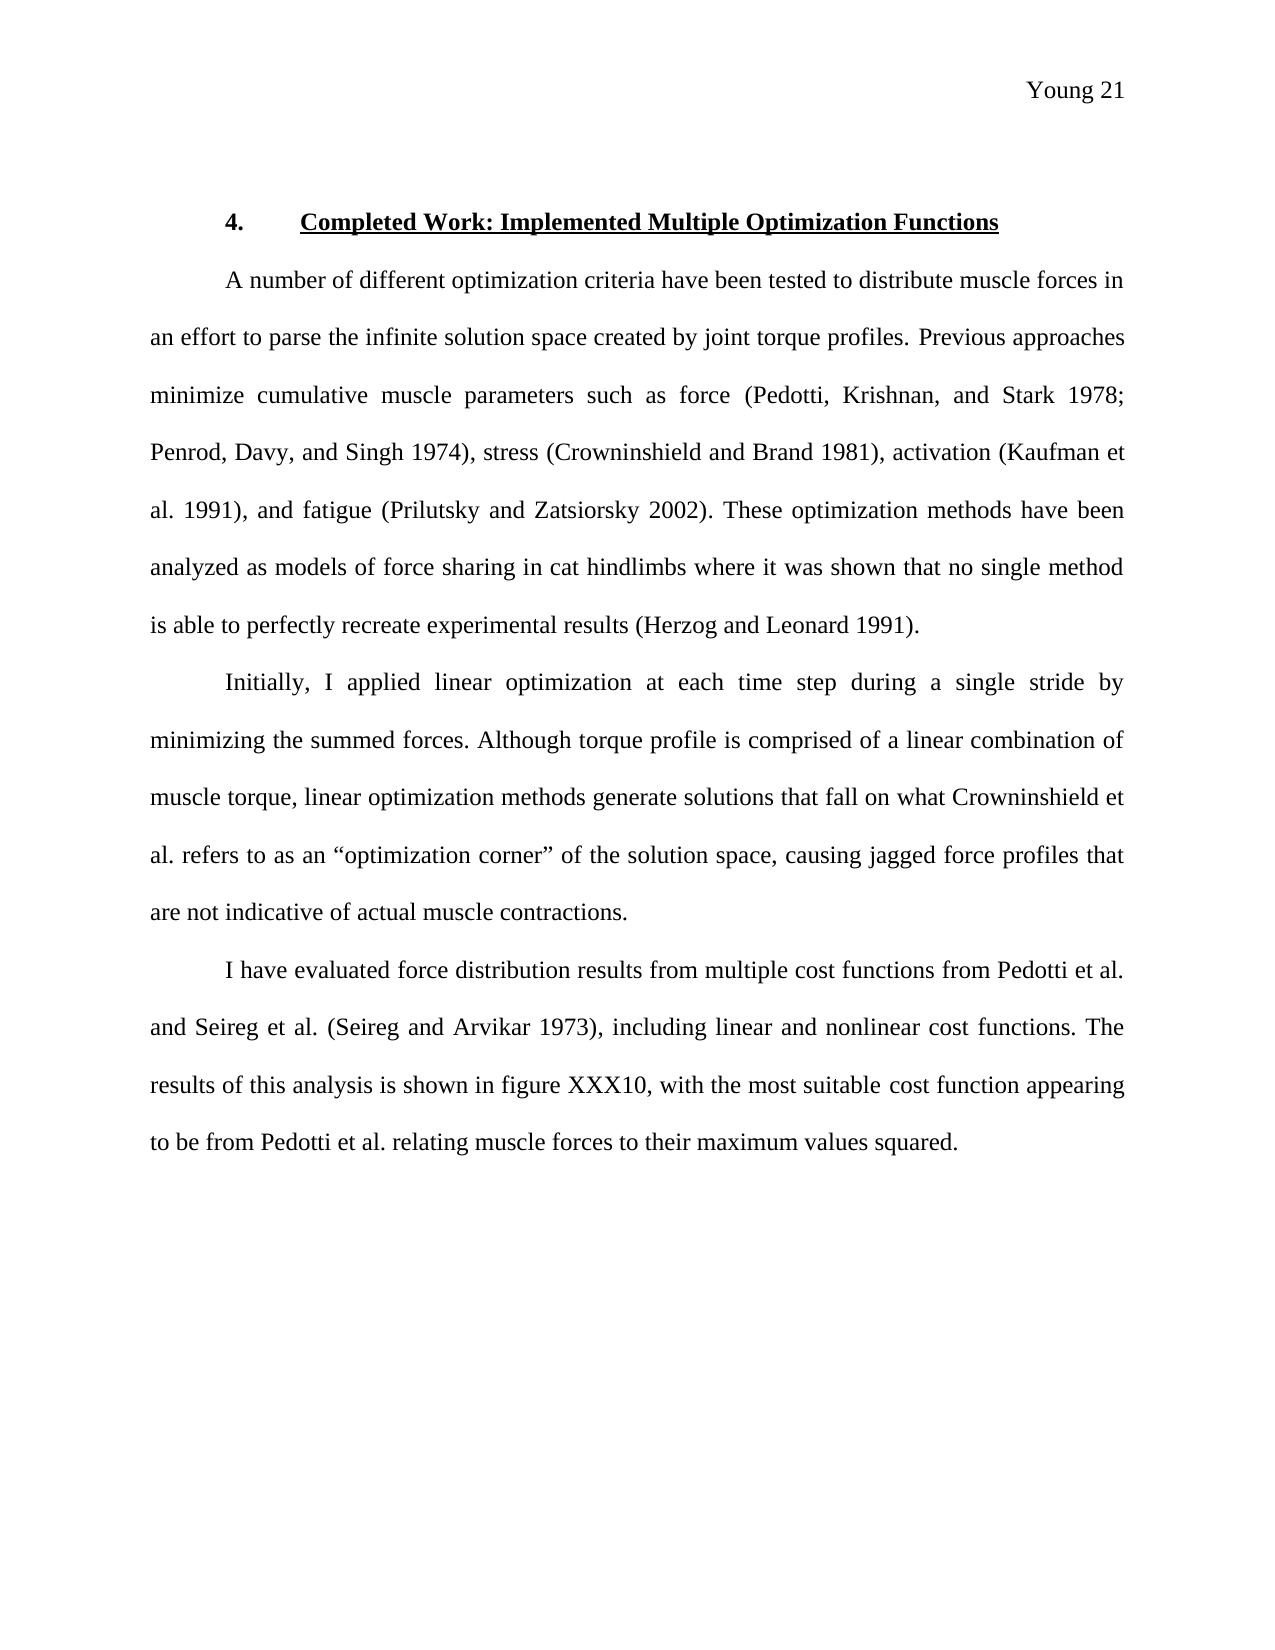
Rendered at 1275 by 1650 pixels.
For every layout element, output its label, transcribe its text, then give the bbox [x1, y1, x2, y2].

text I have evaluated force distribution results from multiple cost functions from Pedotti et al. and Seireg et al. (Seireg and Arvikar 1973), including linear and nonlinear cost functions. The results of this analysis is shown in figure XXX10, with the most suitable cost function appearing to be from Pedotti et al. relating muscle forces to their maximum values squared. [150, 955, 1125, 1156]
text A number of different optimization criteria have been tested to distribute muscle forces in an effort to parse the infinite solution space created by joint torque profiles. Previous approaches minimize cumulative muscle parameters such as force (Pedotti, Krishnan, and Stark 1978; Penrod, Davy, and Singh 1974), stress (Crowninshield and Brand 1981), activation (Kaufman et al. 1991), and fatigue (Prilutsky and Zatsiorsky 2002). These optimization methods have been analyzed as models of force sharing in cat hindlimbs where it was shown that no single method is able to perfectly recreate experimental results (Herzog and Leonard 1991). [150, 265, 1125, 639]
text Initially, I applied linear optimization at each time step during a single stride by minimizing the summed forces. Although torque profile is comprised of a linear combination of muscle torque, linear optimization methods generate solutions that fall on what Crowninshield et al. refers to as an “optimization corner” of the solution space, causing jagged force profiles that are not indicative of actual muscle contractions. [150, 667, 1125, 926]
list Completed Work: Implemented Multiple Optimization Functions [150, 207, 1125, 236]
